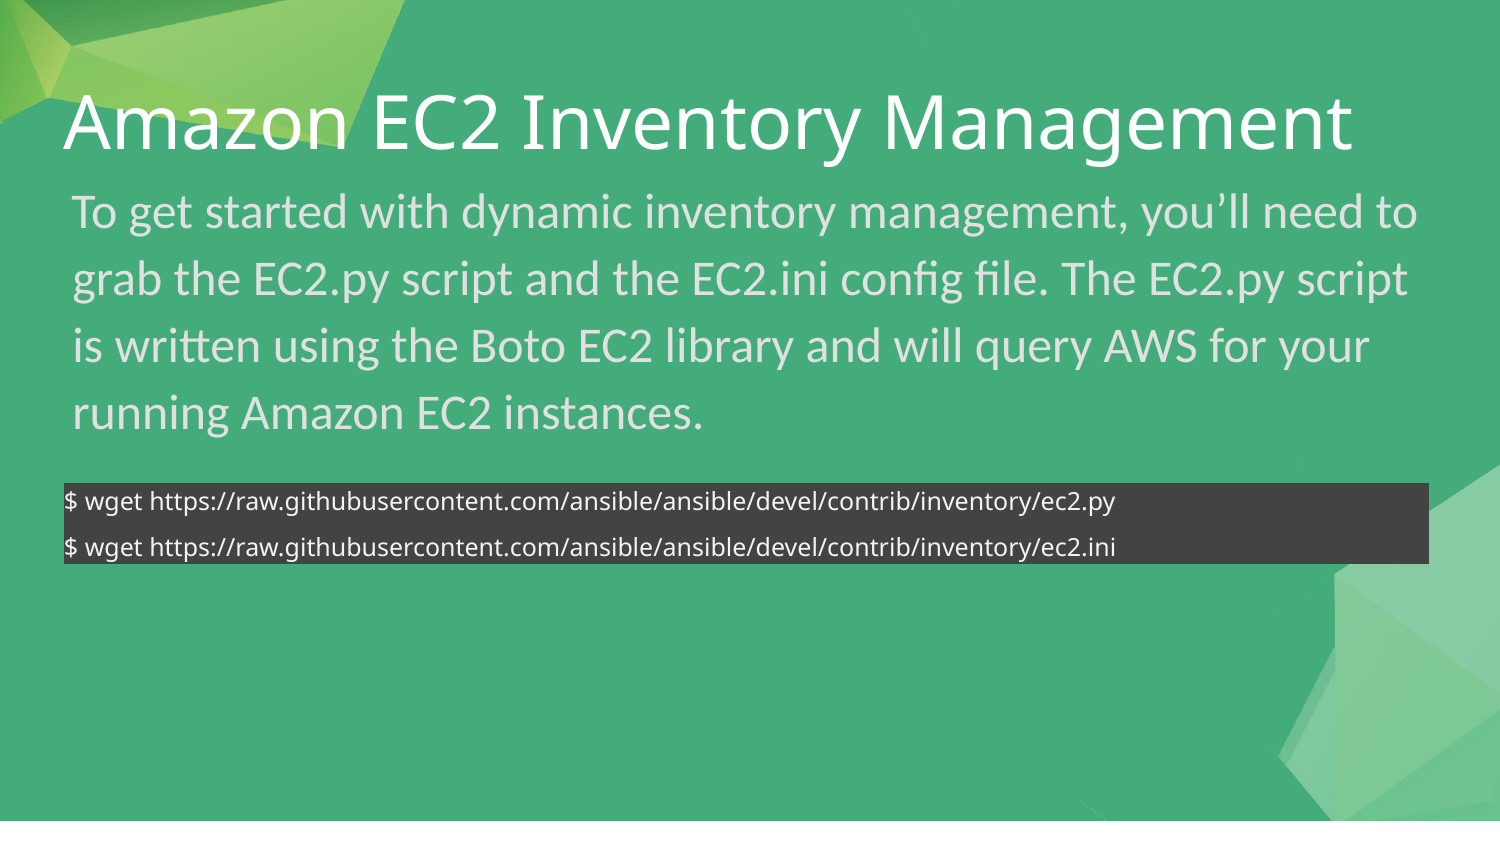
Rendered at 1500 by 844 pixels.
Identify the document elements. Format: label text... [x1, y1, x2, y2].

subtitle Amazon EC2 Inventory Management [64, 69, 1429, 172]
picture [0, 0, 1500, 821]
text To get started with dynamic inventory management, you’ll need to grab the EC2.py script and the EC2.ini config file. The EC2.py script is written using the Boto EC2 library and will query AWS for your running Amazon EC2 instances. [71, 180, 1429, 442]
text $ wget https://raw.githubusercontent.com/ansible/ansible/devel/contrib/inventory/ec2.ini [64, 530, 1429, 564]
text $ wget https://raw.githubusercontent.com/ansible/ansible/devel/contrib/inventory/ec2.py [64, 483, 1429, 517]
